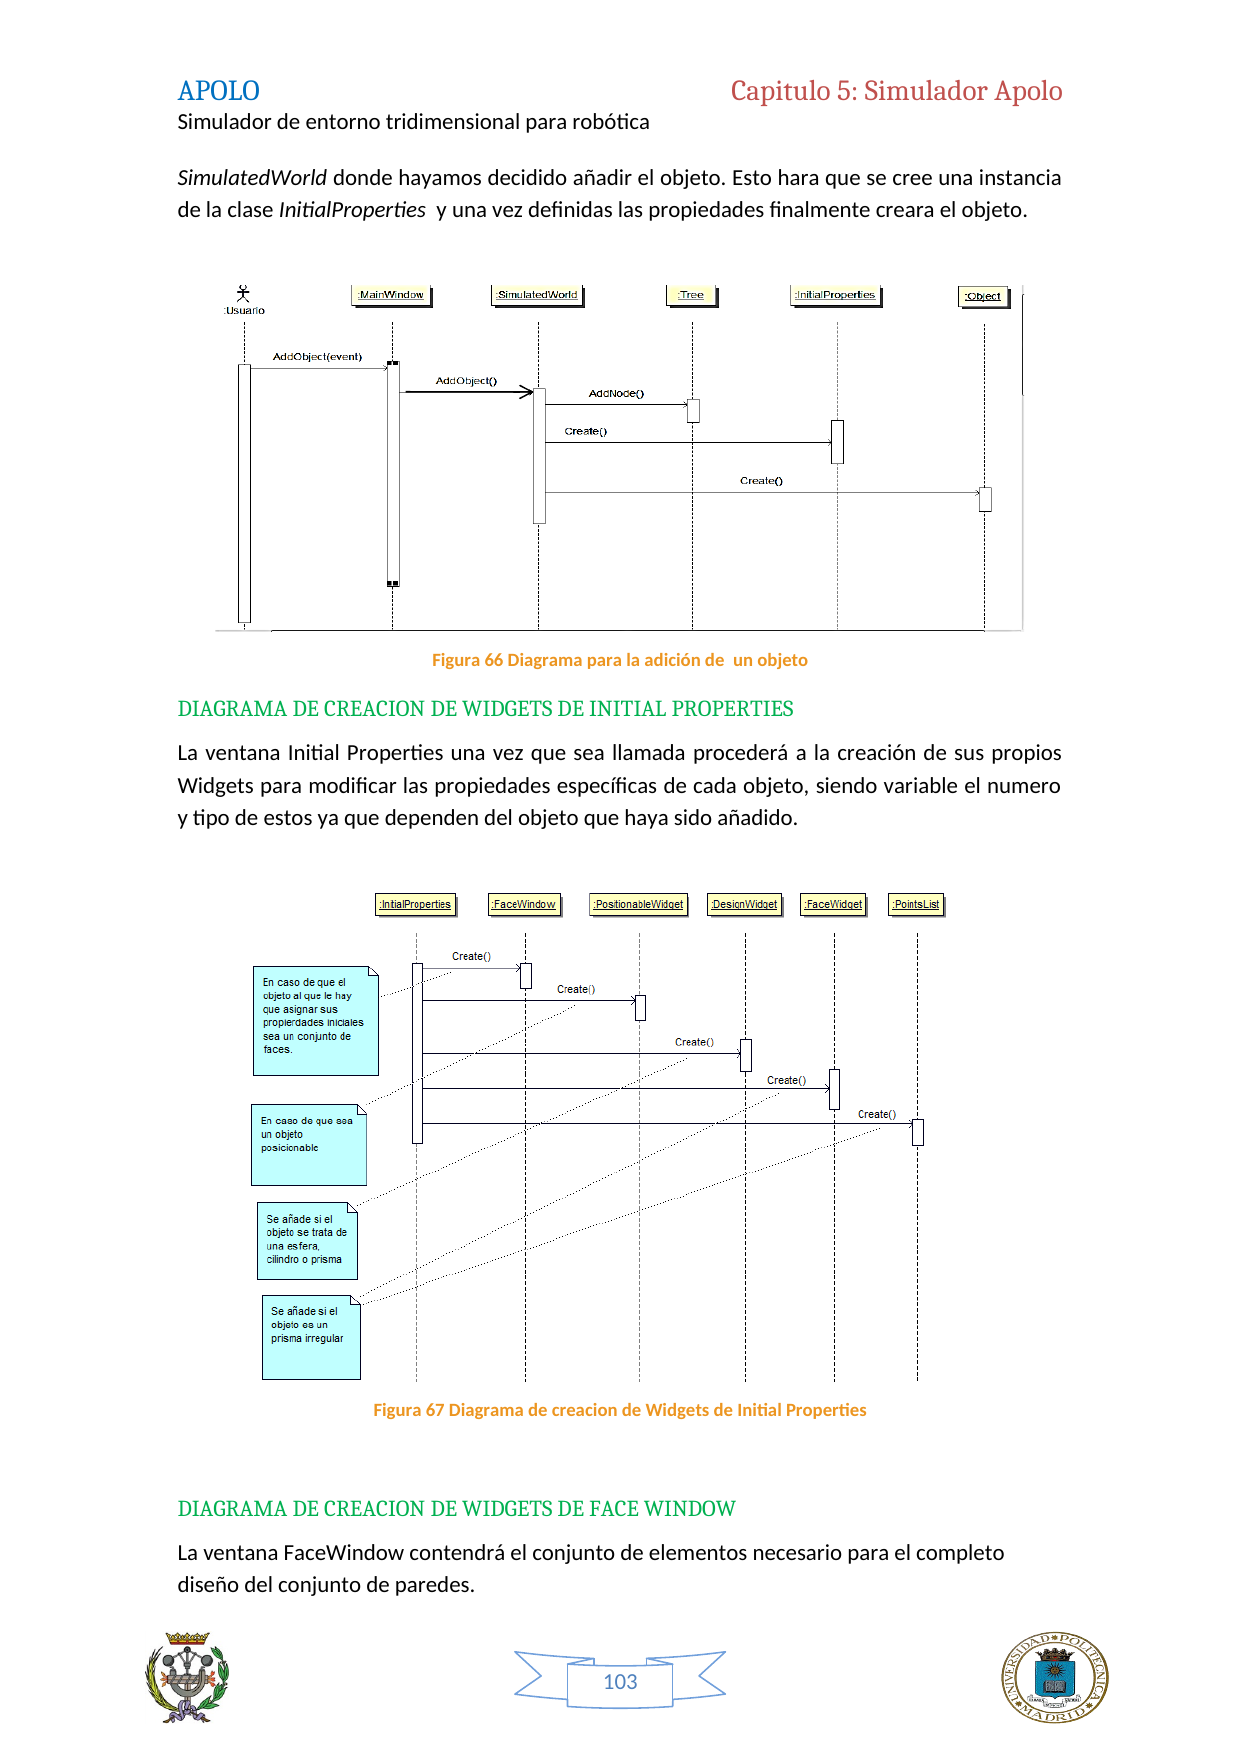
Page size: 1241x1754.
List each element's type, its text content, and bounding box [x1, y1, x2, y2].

picture [215, 285, 1025, 632]
text Figura 66 Diagrama para la adición de un objeto [177, 649, 1063, 672]
picture [145, 1631, 229, 1724]
subtitle DIAGRAMA DE CREACION DE WIDGETS DE INITIAL PROPERTIES [177, 696, 1063, 722]
text Figura 67 Diagrama de creacion de Widgets de Initial Properties [177, 1398, 1063, 1421]
text La ventana Initial Properties una vez que sea llamada procederá a la creación de sus propios Widgets para modificar las propiedades específicas de cada objeto, siendo variable el numero y tipo de estos ya que dependen del objeto que haya sido añadido. [177, 738, 1063, 831]
text La ventana FaceWindow contendrá el conjunto de elementos necesario para el completo diseño del conjunto de paredes. [177, 1538, 1063, 1598]
subtitle DIAGRAMA DE CREACION DE WIDGETS DE FACE WINDOW [177, 1495, 1063, 1522]
picture [1000, 1631, 1110, 1724]
picture [248, 892, 992, 1382]
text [177, 163, 1063, 224]
